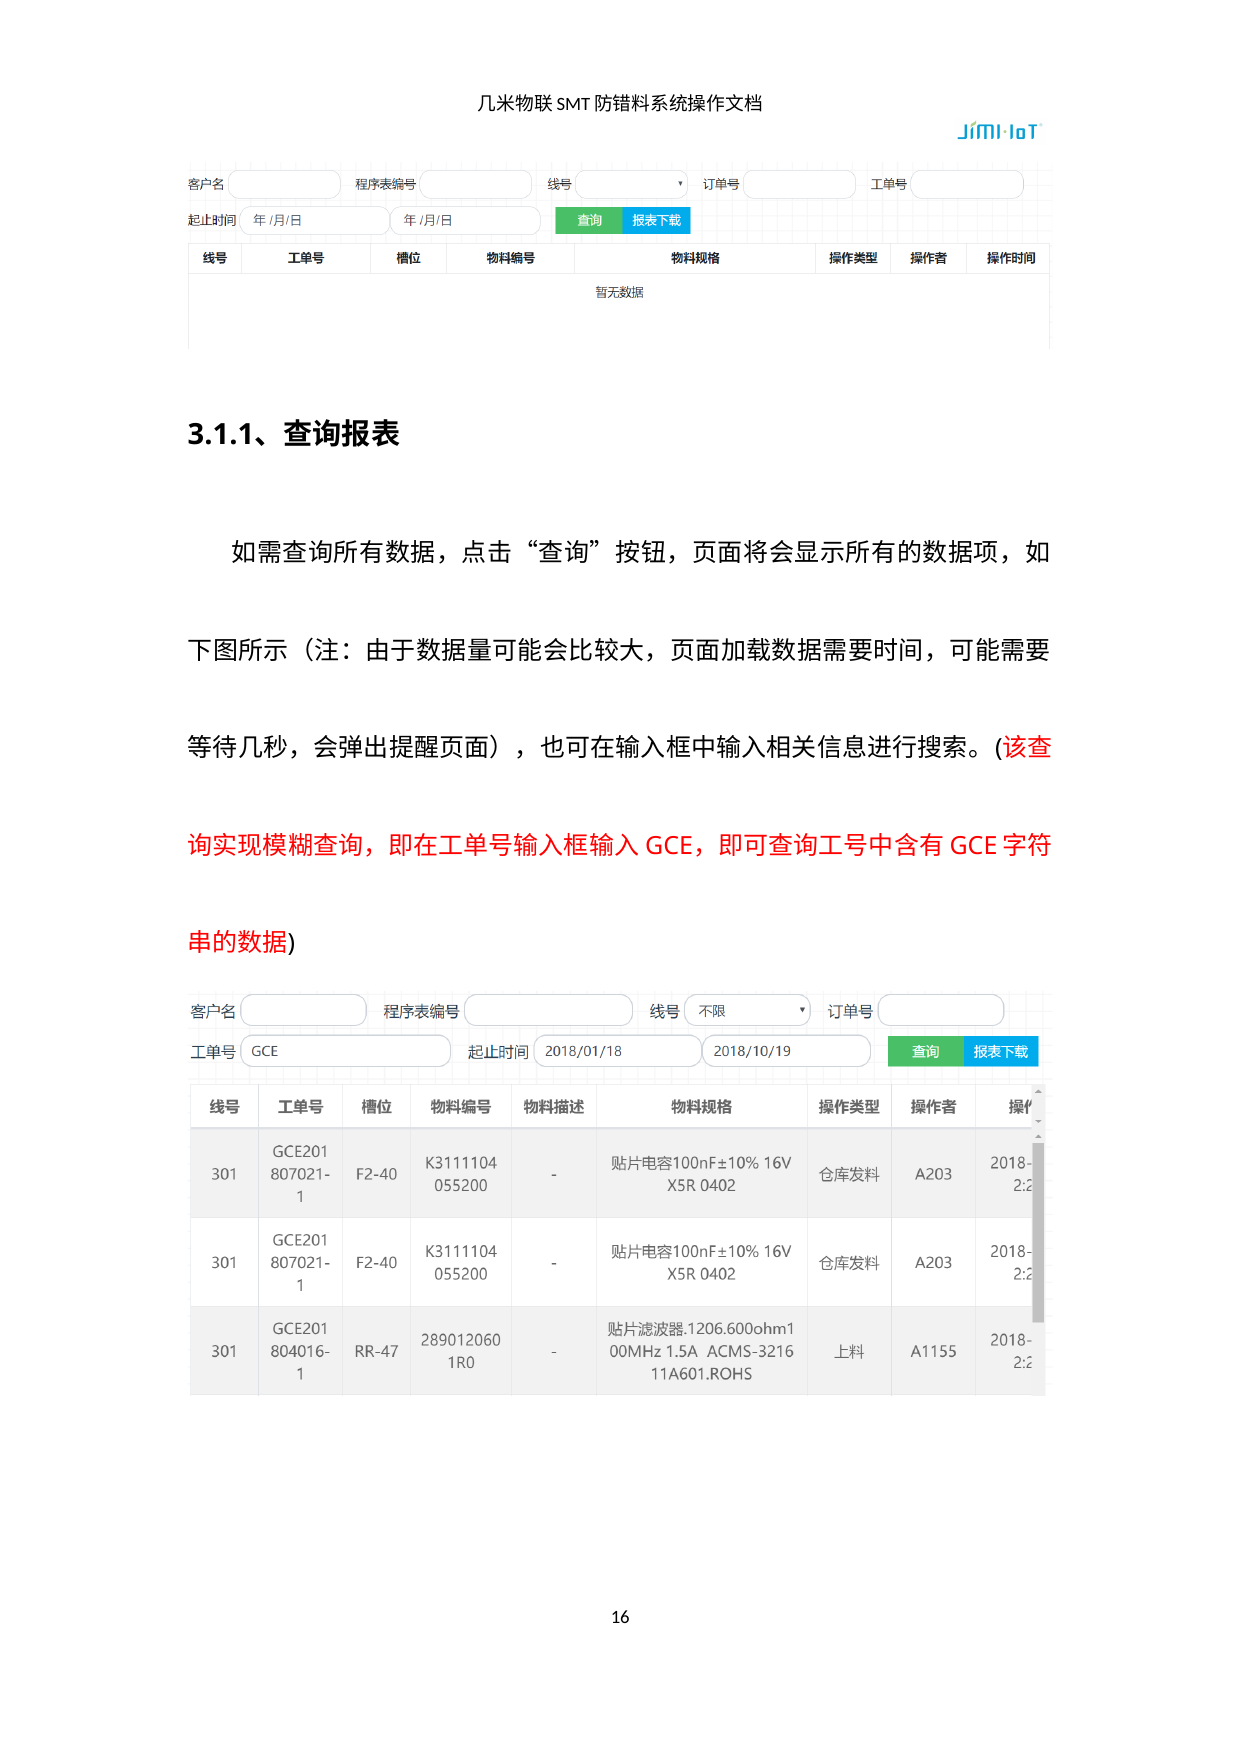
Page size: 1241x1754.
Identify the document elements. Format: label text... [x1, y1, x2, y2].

picture [954, 117, 1047, 145]
picture [187, 162, 1053, 349]
text 如需查询所有数据，点击“查询”按钮，页面将会显示所有的数据项，如下图所示（注：由于数据量可能会比较大，页面加载数据需要时间，可能需要等待几秒，会弹出提醒页面），也可在输入框中输入相关信息进行搜索。(该查询实现模糊查询，即在工单号输入框输入GCE，即可查询工号中含有GCE字符串的数据) [187, 518, 1053, 973]
subtitle 3.1.1、查询报表 [187, 399, 1053, 464]
